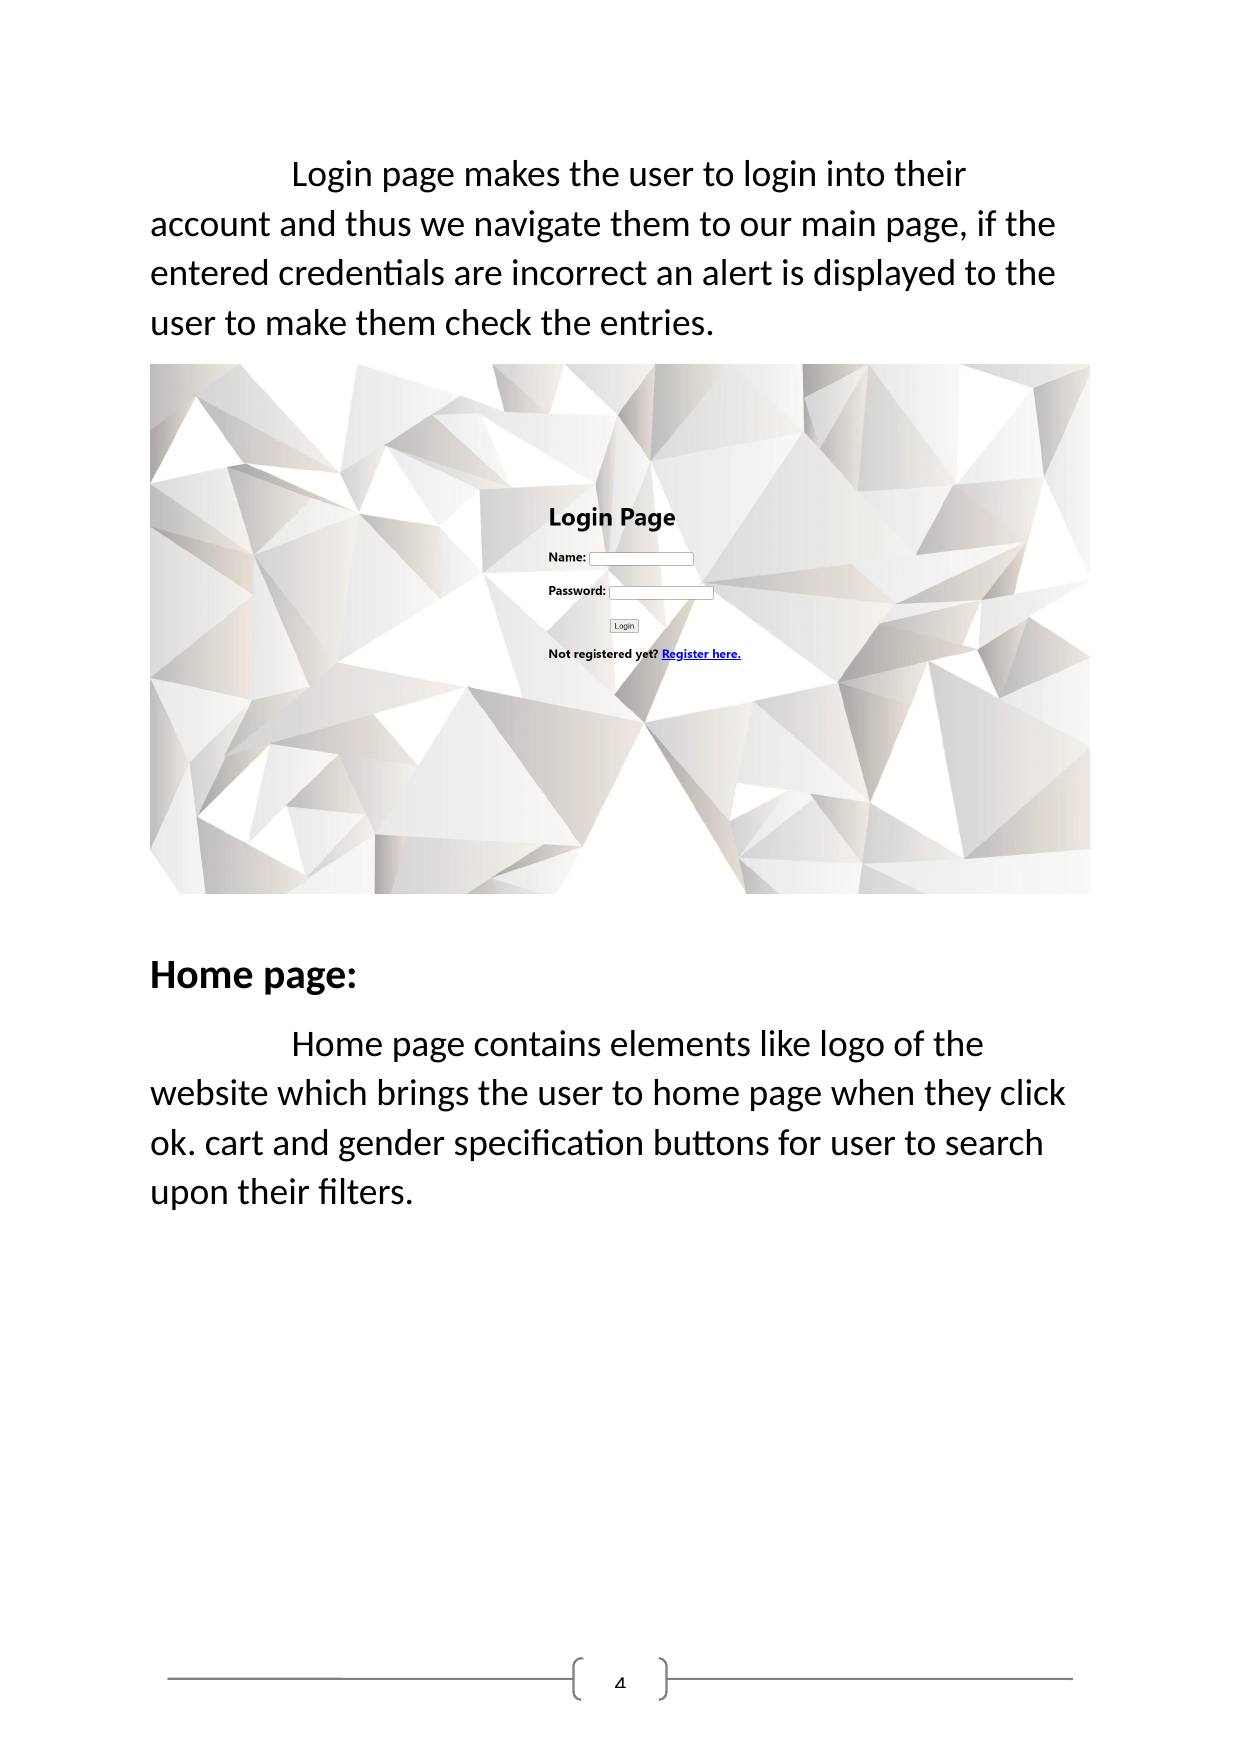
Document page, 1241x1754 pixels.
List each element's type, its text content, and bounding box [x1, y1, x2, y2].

text Home page: [150, 948, 1090, 999]
text Login page makes the user to login into their account and thus we navigate them to our main page, if the entered credentials are incorrect an alert is displayed to the user to make them check the entries. [150, 150, 1090, 344]
picture [150, 364, 1091, 894]
text Home page contains elements like logo of the website which brings the user to home page when they click ok. cart and gender specification buttons for user to search upon their filters. [150, 1020, 1090, 1214]
